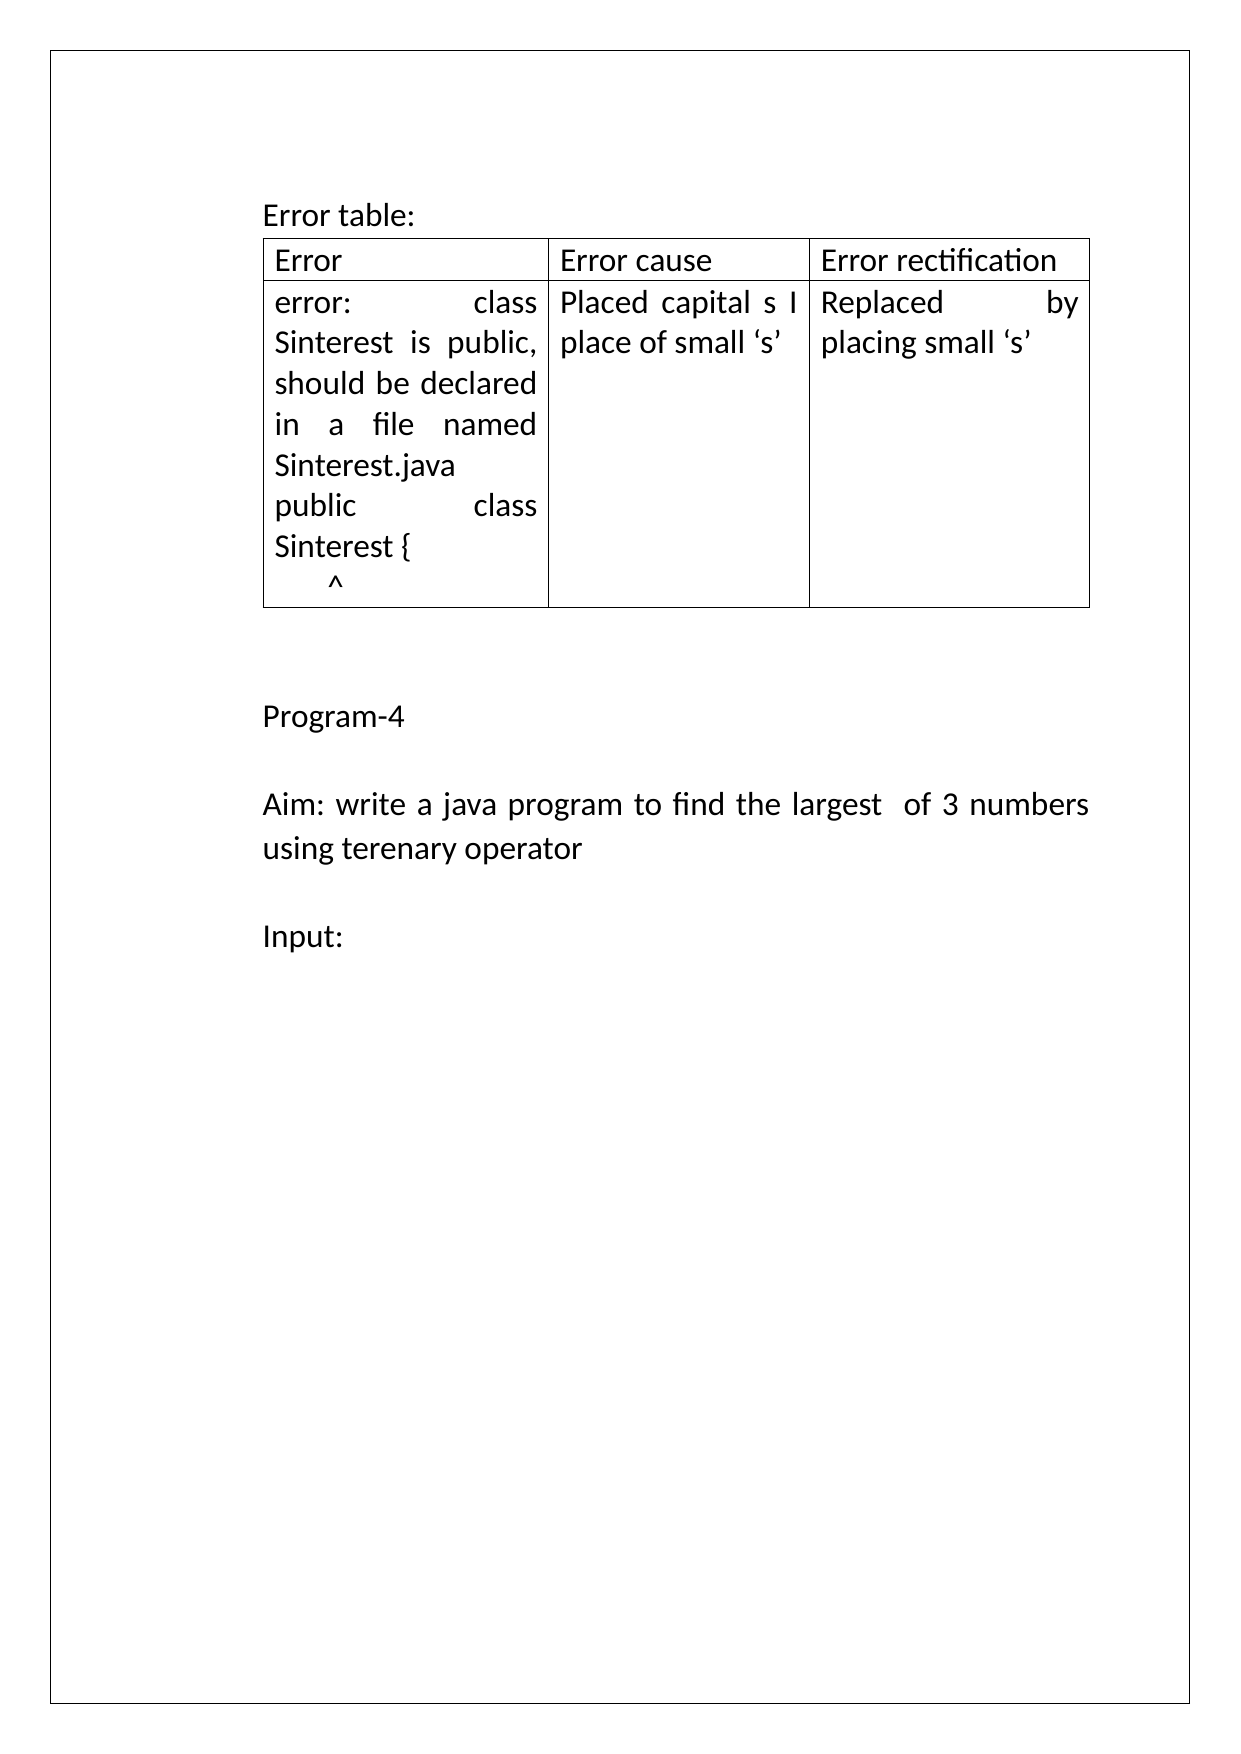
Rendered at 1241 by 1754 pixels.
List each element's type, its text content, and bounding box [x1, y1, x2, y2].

table_cell Replaced by placing small ‘s’ [810, 281, 1089, 607]
table_cell error: class Sinterest is public, should be declared in a file named Sinterest.java public class Sinterest { ^ [264, 281, 548, 607]
text Input: [262, 915, 1090, 956]
text Aim: write a java program to find the largest of 3 numbers using terenary operator [262, 783, 1090, 868]
text Error table: [262, 194, 1090, 235]
table_header Error cause [549, 239, 809, 280]
text Program-4 [262, 696, 1090, 736]
table_header Error rectification [810, 239, 1089, 280]
table_cell Placed capital s I place of small ‘s’ [549, 281, 809, 607]
table_header Error [264, 239, 548, 280]
